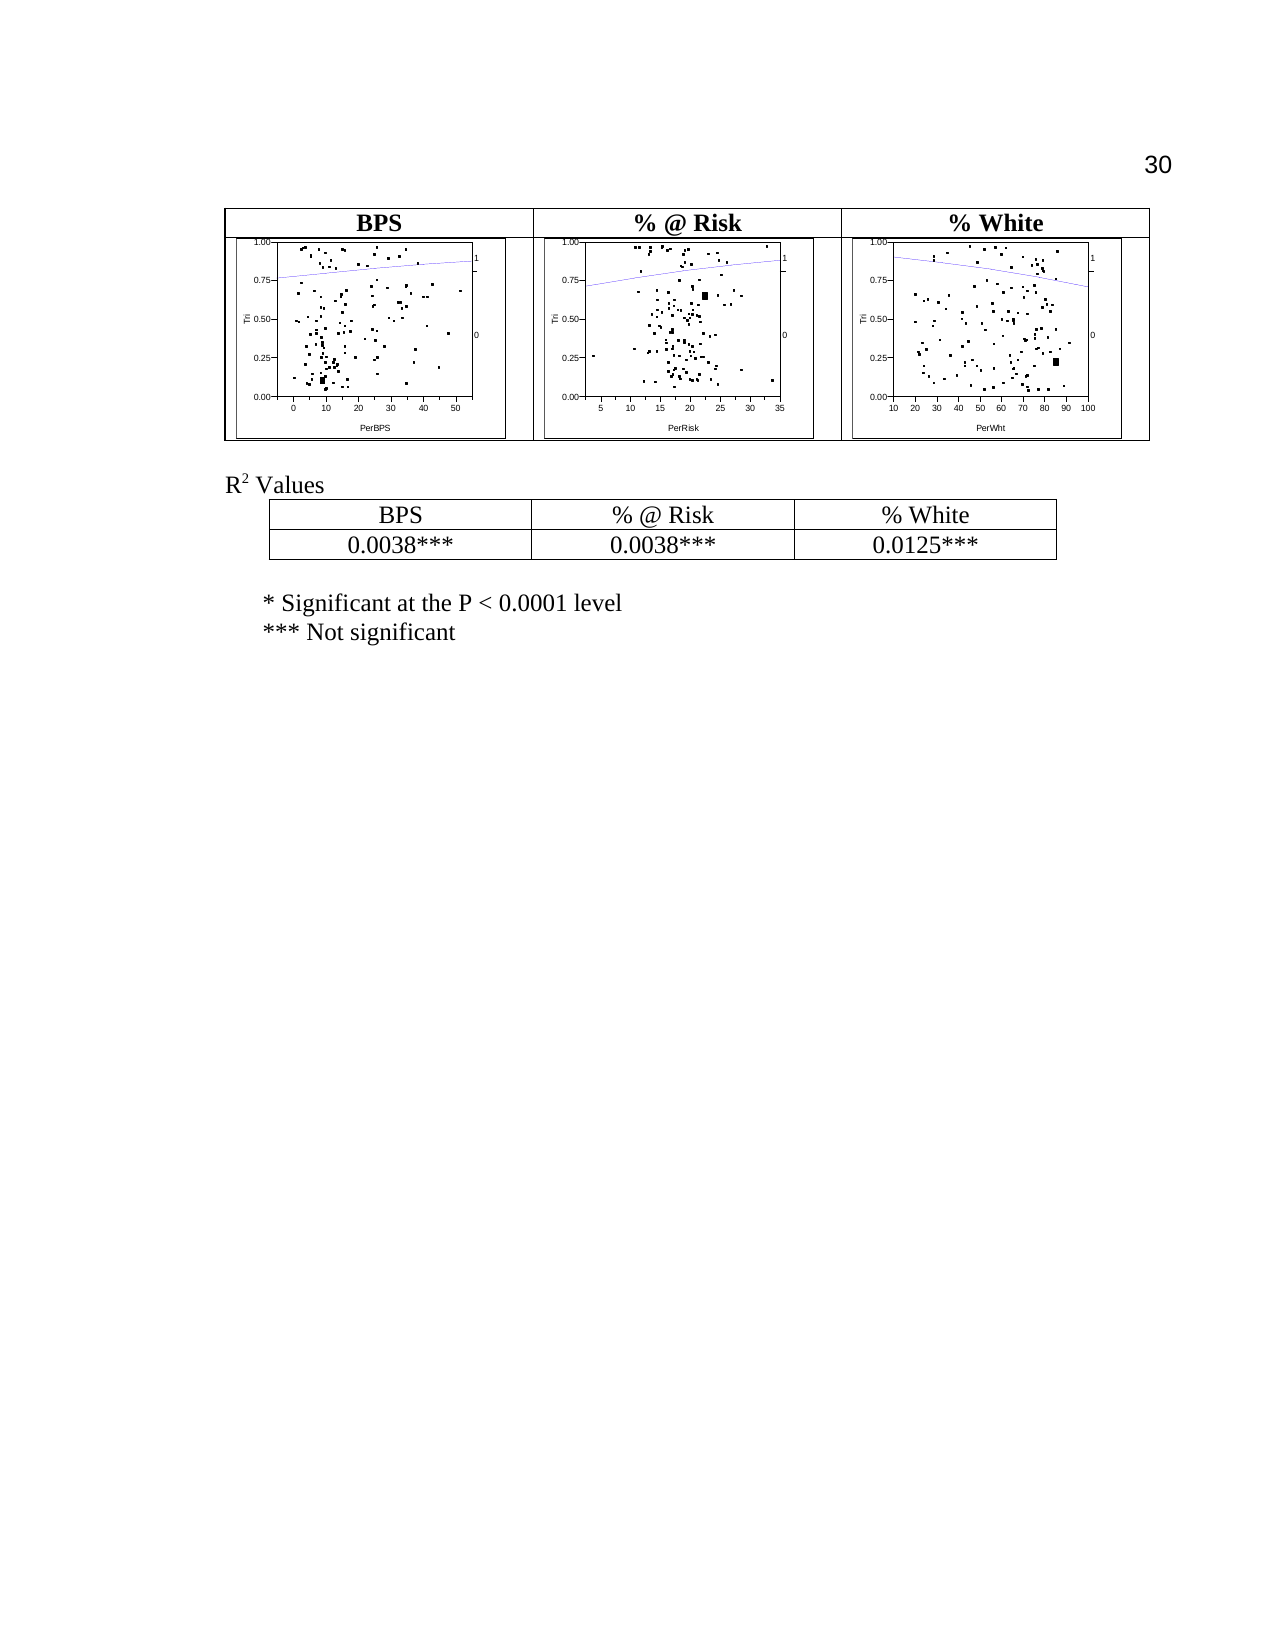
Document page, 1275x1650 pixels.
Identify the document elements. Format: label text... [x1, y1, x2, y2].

table_header % White [842, 209, 1149, 237]
text * Significant at the P < 0.0001 level [262, 588, 1125, 617]
table_cell [534, 238, 841, 440]
table_header % @ Risk [532, 500, 794, 529]
table_header BPS [226, 209, 533, 237]
table_header % White [795, 500, 1056, 529]
table_cell 0.0125*** [795, 530, 1056, 558]
table_header % @ Risk [534, 209, 841, 237]
table_header BPS [270, 500, 531, 529]
text *** Not significant [262, 617, 1125, 646]
text R2 Values [225, 470, 1125, 499]
table_cell [842, 238, 1149, 440]
table_cell 0.0038*** [270, 530, 531, 558]
table_cell [226, 238, 533, 440]
table_cell 0.0038*** [532, 530, 794, 558]
